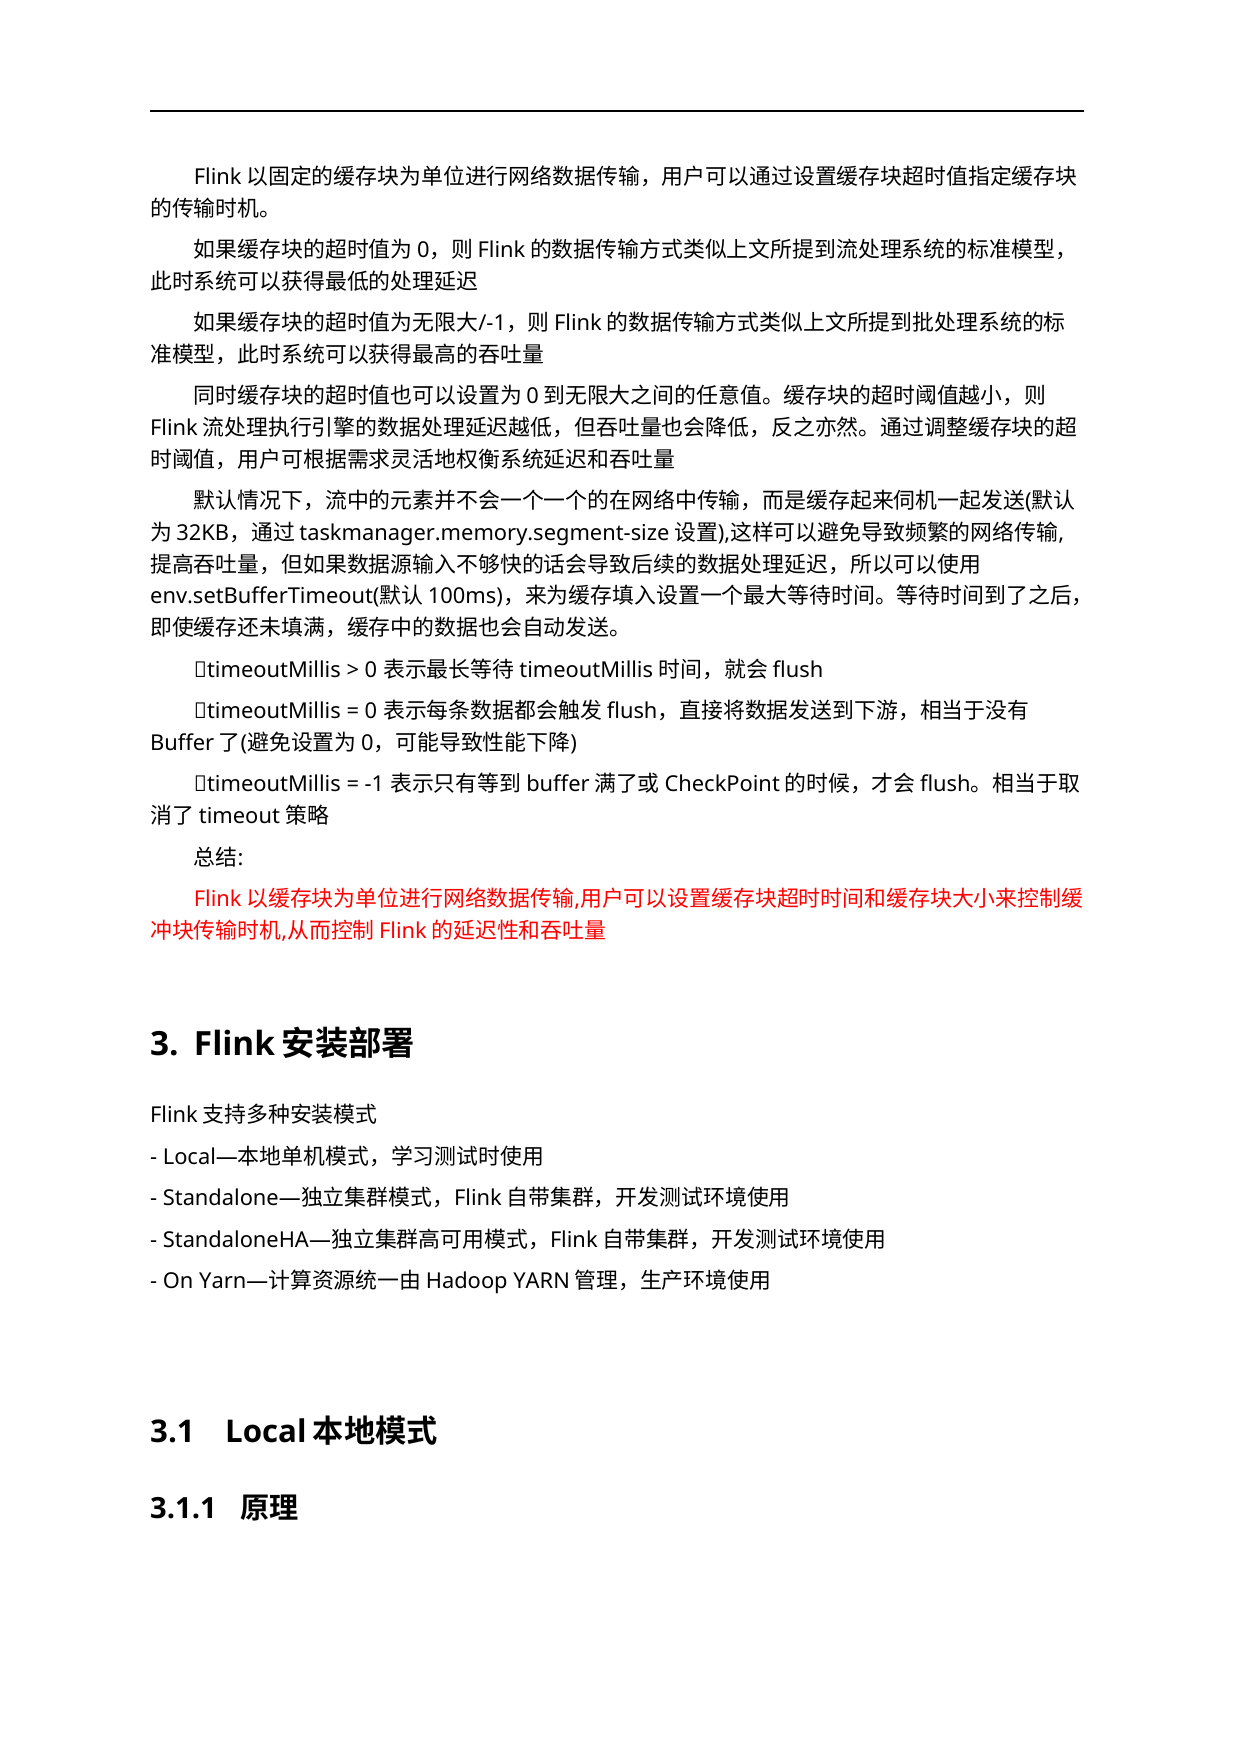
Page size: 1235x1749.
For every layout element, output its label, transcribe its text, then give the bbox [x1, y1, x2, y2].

subtitle Local本地模式 [150, 1407, 1084, 1452]
text timeoutMillis > 0 表示最长等待 timeoutMillis 时间，就会flush [150, 652, 1084, 683]
text timeoutMillis = 0 表示每条数据都会触发 flush，直接将数据发送到下游，相当于没有Buffer了(避免设置为0，可能导致性能下降) [150, 693, 1084, 757]
subtitle Flink安装部署 [150, 1017, 1084, 1065]
subtitle 原理 [150, 1484, 1084, 1527]
text - StandaloneHA—独立集群高可用模式，Flink自带集群，开发测试环境使用 [150, 1222, 1084, 1254]
text - Standalone—独立集群模式，Flink自带集群，开发测试环境使用 [150, 1180, 1084, 1212]
text 同时缓存块的超时值也可以设置为0到无限大之间的任意值。缓存块的超时阈值越小，则Flink流处理执行引擎的数据处理延迟越低，但吞吐量也会降低，反之亦然。通过调整缓存块的超时阈值，用户可根据需求灵活地权衡系统延迟和吞吐量 [150, 378, 1084, 474]
text - Local—本地单机模式，学习测试时使用 [150, 1139, 1084, 1171]
text 如果缓存块的超时值为0，则Flink的数据传输方式类似上文所提到流处理系统的标准模型，此时系统可以获得最低的处理延迟 [150, 232, 1084, 296]
text 总结: [150, 839, 1084, 871]
text Flink以固定的缓存块为单位进行网络数据传输，用户可以通过设置缓存块超时值指定缓存块的传输时机。 [150, 159, 1084, 222]
text 如果缓存块的超时值为无限大/-1，则Flink的数据传输方式类似上文所提到批处理系统的标准模型，此时系统可以获得最高的吞吐量 [150, 305, 1084, 369]
text Flink支持多种安装模式 [150, 1097, 1084, 1129]
text Flink以缓存块为单位进行网络数据传输,用户可以设置缓存块超时时间和缓存块大小来控制缓冲块传输时机,从而控制Flink的延迟性和吞吐量 [150, 881, 1084, 944]
text 默认情况下，流中的元素并不会一个一个的在网络中传输，而是缓存起来伺机一起发送(默认为32KB，通过taskmanager.memory.segment-size设置),这样可以避免导致频繁的网络传输,提高吞吐量，但如果数据源输入不够快的话会导致后续的数据处理延迟，所以可以使用env.setBufferTimeout(默认100ms)，来为缓存填入设置一个最大等待时间。等待时间到了之后，即使缓存还未填满，缓存中的数据也会自动发送。 [150, 483, 1084, 642]
text - On Yarn—计算资源统一由Hadoop YARN管理，生产环境使用 [150, 1263, 1084, 1295]
text timeoutMillis = -1 表示只有等到 buffer满了或 CheckPoint的时候，才会flush。相当于取消了 timeout 策略 [150, 766, 1084, 830]
